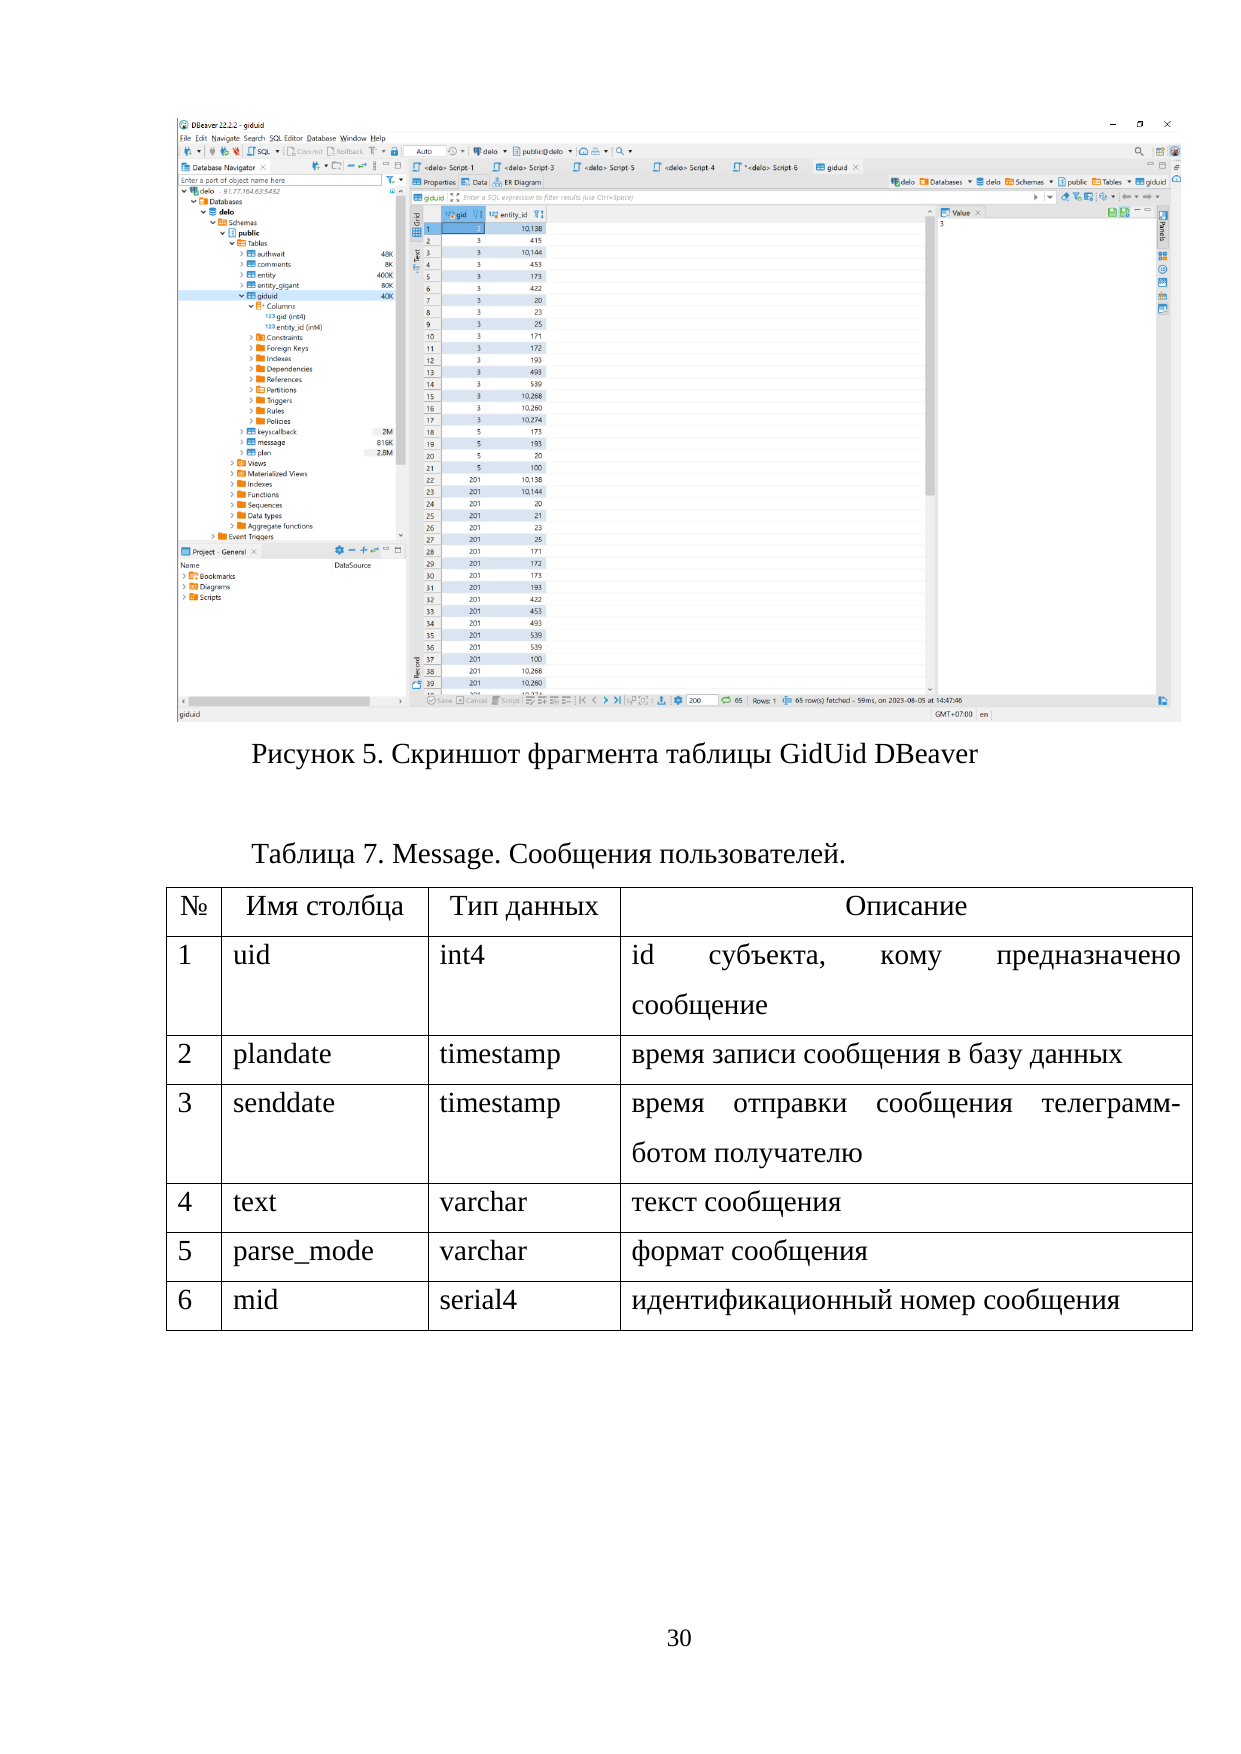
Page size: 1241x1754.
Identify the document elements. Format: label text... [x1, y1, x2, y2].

table_cell 3 [167, 1085, 221, 1183]
table_cell идентификационный номер сообщения [621, 1282, 1192, 1329]
table_cell varchar [429, 1233, 620, 1281]
table_cell plandate [222, 1036, 428, 1084]
table_cell serial4 [429, 1282, 620, 1329]
table_cell время отправки сообщения телеграмм-ботом получателю [621, 1085, 1192, 1183]
text Рисунок 5. Скриншот фрагмента таблицы GidUid DBeaver [177, 736, 1181, 769]
table_cell id субъекта, кому предназначено сообщение [621, 937, 1192, 1035]
table_cell 4 [167, 1184, 221, 1232]
table_header Тип данных [429, 888, 620, 936]
table_cell varchar [429, 1184, 620, 1232]
table_cell 1 [167, 937, 221, 1035]
table_cell timestamp [429, 1036, 620, 1084]
table_cell parse_mode [222, 1233, 428, 1281]
table_cell время записи сообщения в базу данных [621, 1036, 1192, 1084]
table_header Описание [621, 888, 1192, 936]
text Таблица 7. Message. Сообщения пользователей. [177, 837, 1181, 870]
table_cell формат сообщения [621, 1233, 1192, 1281]
table_cell 6 [167, 1282, 221, 1329]
table_cell 5 [167, 1233, 221, 1281]
table_cell 2 [167, 1036, 221, 1084]
table_header № [167, 888, 221, 936]
table_cell mid [222, 1282, 428, 1329]
table_cell текст сообщения [621, 1184, 1192, 1232]
table_cell int4 [429, 937, 620, 1035]
table_cell timestamp [429, 1085, 620, 1183]
table_cell uid [222, 937, 428, 1035]
picture [177, 118, 1182, 722]
table_cell text [222, 1184, 428, 1232]
table_cell senddate [222, 1085, 428, 1183]
table_header Имя столбца [222, 888, 428, 936]
